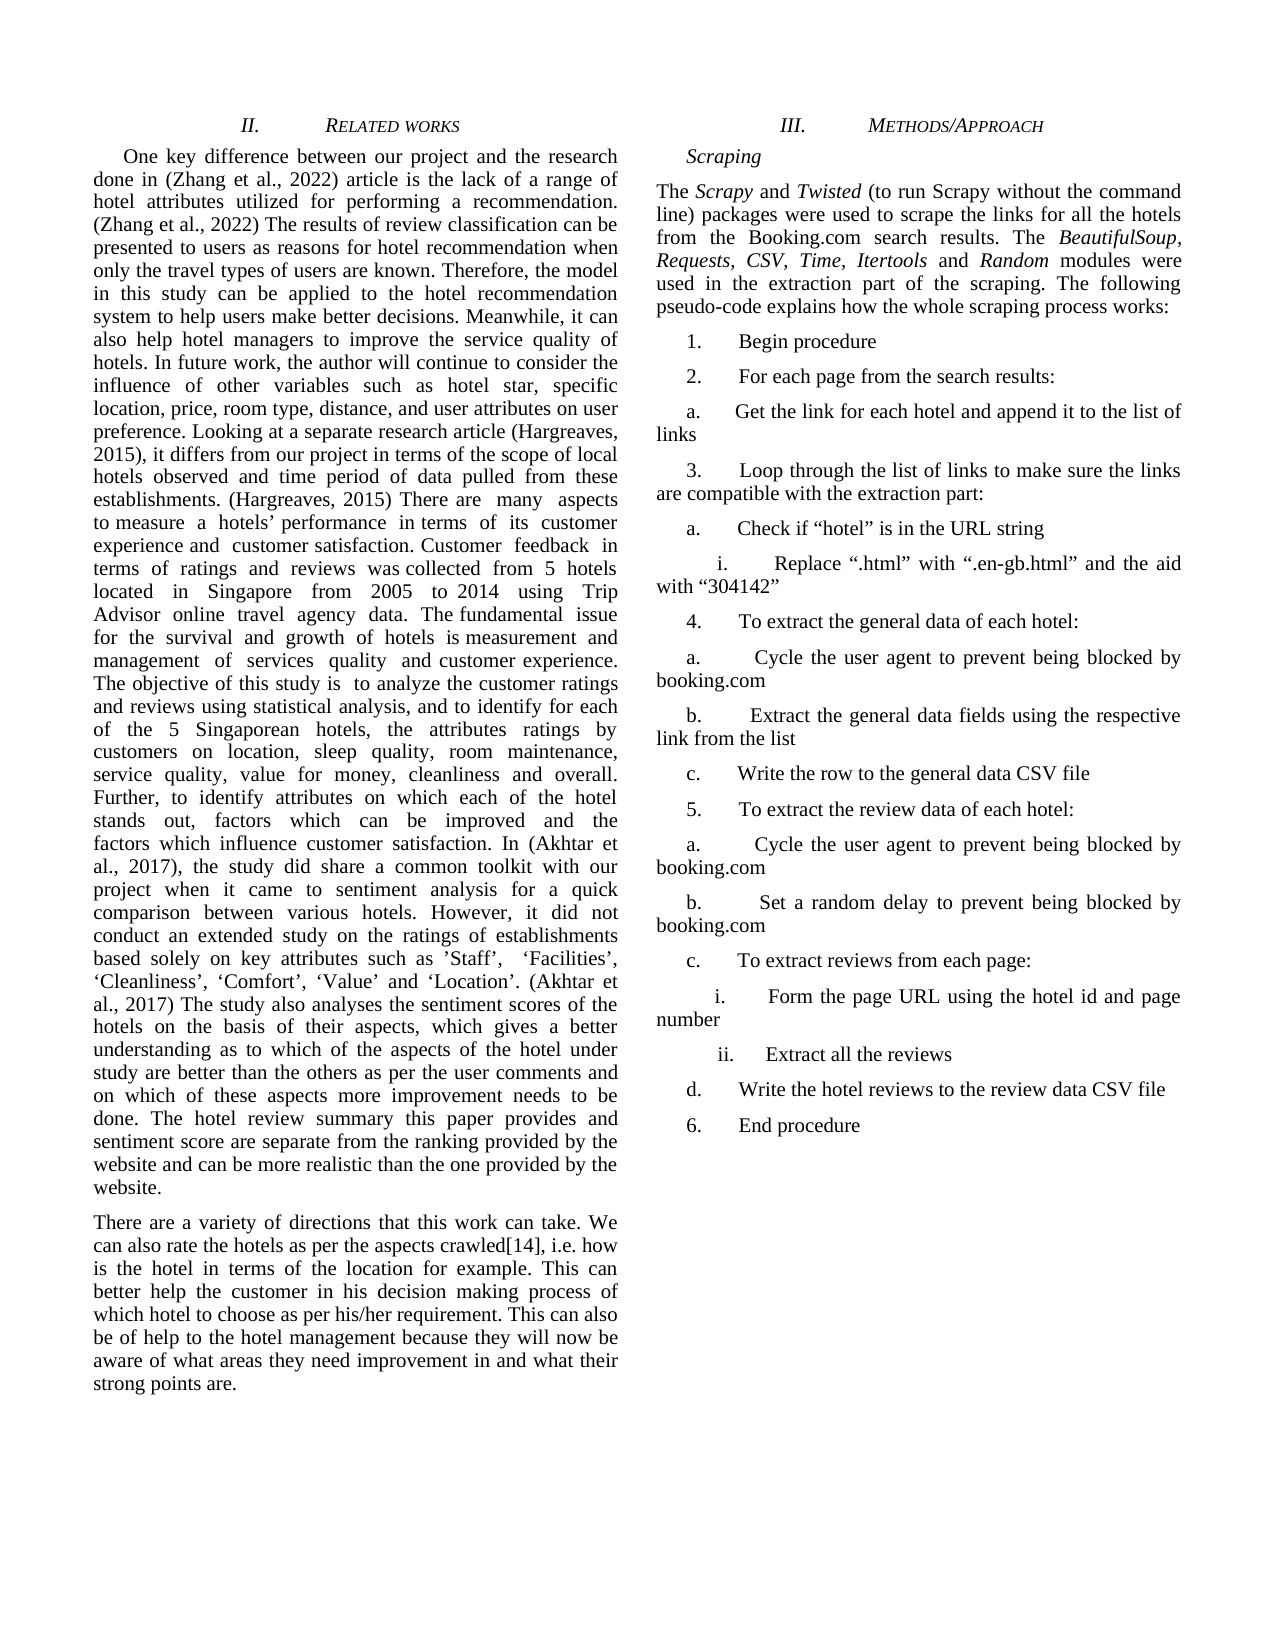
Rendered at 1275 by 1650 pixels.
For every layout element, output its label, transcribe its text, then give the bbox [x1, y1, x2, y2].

text i. Form the page URL using the hotel id and page number [656, 985, 1182, 1031]
text 2. For each page from the search results: [656, 365, 1182, 388]
subtitle Related works [93, 112, 619, 137]
text c. To extract reviews from each page: [656, 949, 1182, 972]
text b. Extract the general data fields using the respective link from the list [656, 704, 1182, 750]
subtitle Methods/Approach [656, 112, 1182, 137]
text a. Cycle the user agent to prevent being blocked by booking.com [656, 833, 1182, 879]
text 4. To extract the general data of each hotel: [656, 611, 1182, 633]
text i. Replace “.html” with “.en-gb.html” and the aid with “304142” [656, 552, 1182, 598]
text b. Set a random delay to prevent being blocked by booking.com [656, 891, 1182, 937]
text a. Get the link for each hotel and append it to the list of links [656, 401, 1182, 446]
text a. Check if “hotel” is in the URL string [656, 517, 1182, 540]
text a. Cycle the user agent to prevent being blocked by booking.com [656, 646, 1182, 692]
text There are a variety of directions that this work can take. We can also rate the hotels as per the aspects crawled[14], i.e. how is the hotel in terms of the location for example. This can better help the customer in his decision making process of which hotel to choose as per his/her requirement. This can also be of help to the hotel management because they will now be aware of what areas they need improvement in and what their strong points are. [93, 1211, 619, 1395]
text ii. Extract all the reviews [656, 1043, 1182, 1066]
text The Scrapy and Twisted (to run Scrapy without the command line) packages were used to scrape the links for all the hotels from the Booking.com search results. The BeautifulSoup, Requests, CSV, Time, Itertools and Random modules were used in the extraction part of the scraping. The following pseudo-code explains how the whole scraping process works: [656, 180, 1182, 318]
text 5. To extract the review data of each hotel: [656, 798, 1182, 821]
text d. Write the hotel reviews to the review data CSV file [656, 1078, 1182, 1101]
text c. Write the row to the general data CSV file [656, 762, 1182, 785]
text 6. End procedure [656, 1114, 1182, 1137]
text 3. Loop through the list of links to make sure the links are compatible with the extraction part: [656, 459, 1182, 505]
text One key difference between our project and the research done in (Zhang et al., 2022) article is the lack of a range of hotel attributes utilized for performing a recommendation. (Zhang et al., 2022) The results of review classification can be presented to users as reasons for hotel recommendation when only the travel types of users are known. Therefore, the model in this study can be applied to the hotel recommendation system to help users make better decisions. Meanwhile, it can also help hotel managers to improve the service quality of hotels. In future work, the author will continue to consider the influence of other variables such as hotel star, specific location, price, room type, distance, and user attributes on user preference. Looking at a separate research article (Hargreaves, 2015), it differs from our project in terms of the scope of local hotels observed and time period of data pulled from these establishments. (Hargreaves, 2015) There are many aspects to measure a hotels’ performance in terms of its customer experience and customer satisfaction. Customer feedback in terms of ratings and reviews was collected from 5 hotels located in Singapore from 2005 to 2014 using Trip Advisor online travel agency data. The fundamental issue for the survival and growth of hotels is measurement and management of services quality and customer experience. The objective of this study is to analyze the customer ratings and reviews using statistical analysis, and to identify for each of the 5 Singaporean hotels, the attributes ratings by customers on location, sleep quality, room maintenance, service quality, value for money, cleanliness and overall. Further, to identify attributes on which each of the hotel stands out, factors which can be improved and the factors which influence customer satisfaction. In (Akhtar et al., 2017), the study did share a common toolkit with our project when it came to sentiment analysis for a quick comparison between various hotels. However, it did not conduct an extended study on the ratings of establishments based solely on key attributes such as ’Staff’, ‘Facilities’, ‘Cleanliness’, ‘Comfort’, ‘Value’ and ‘Location’. (Akhtar et al., 2017) The study also analyses the sentiment scores of the hotels on the basis of their aspects, which gives a better understanding as to which of the aspects of the hotel under study are better than the others as per the user comments and on which of these aspects more improvement needs to be done. The hotel review summary this paper provides and sentiment score are separate from the ranking provided by the website and can be more realistic than the one provided by the website. [93, 145, 619, 1199]
text Scraping [656, 145, 1182, 168]
text 1. Begin procedure [656, 330, 1182, 353]
